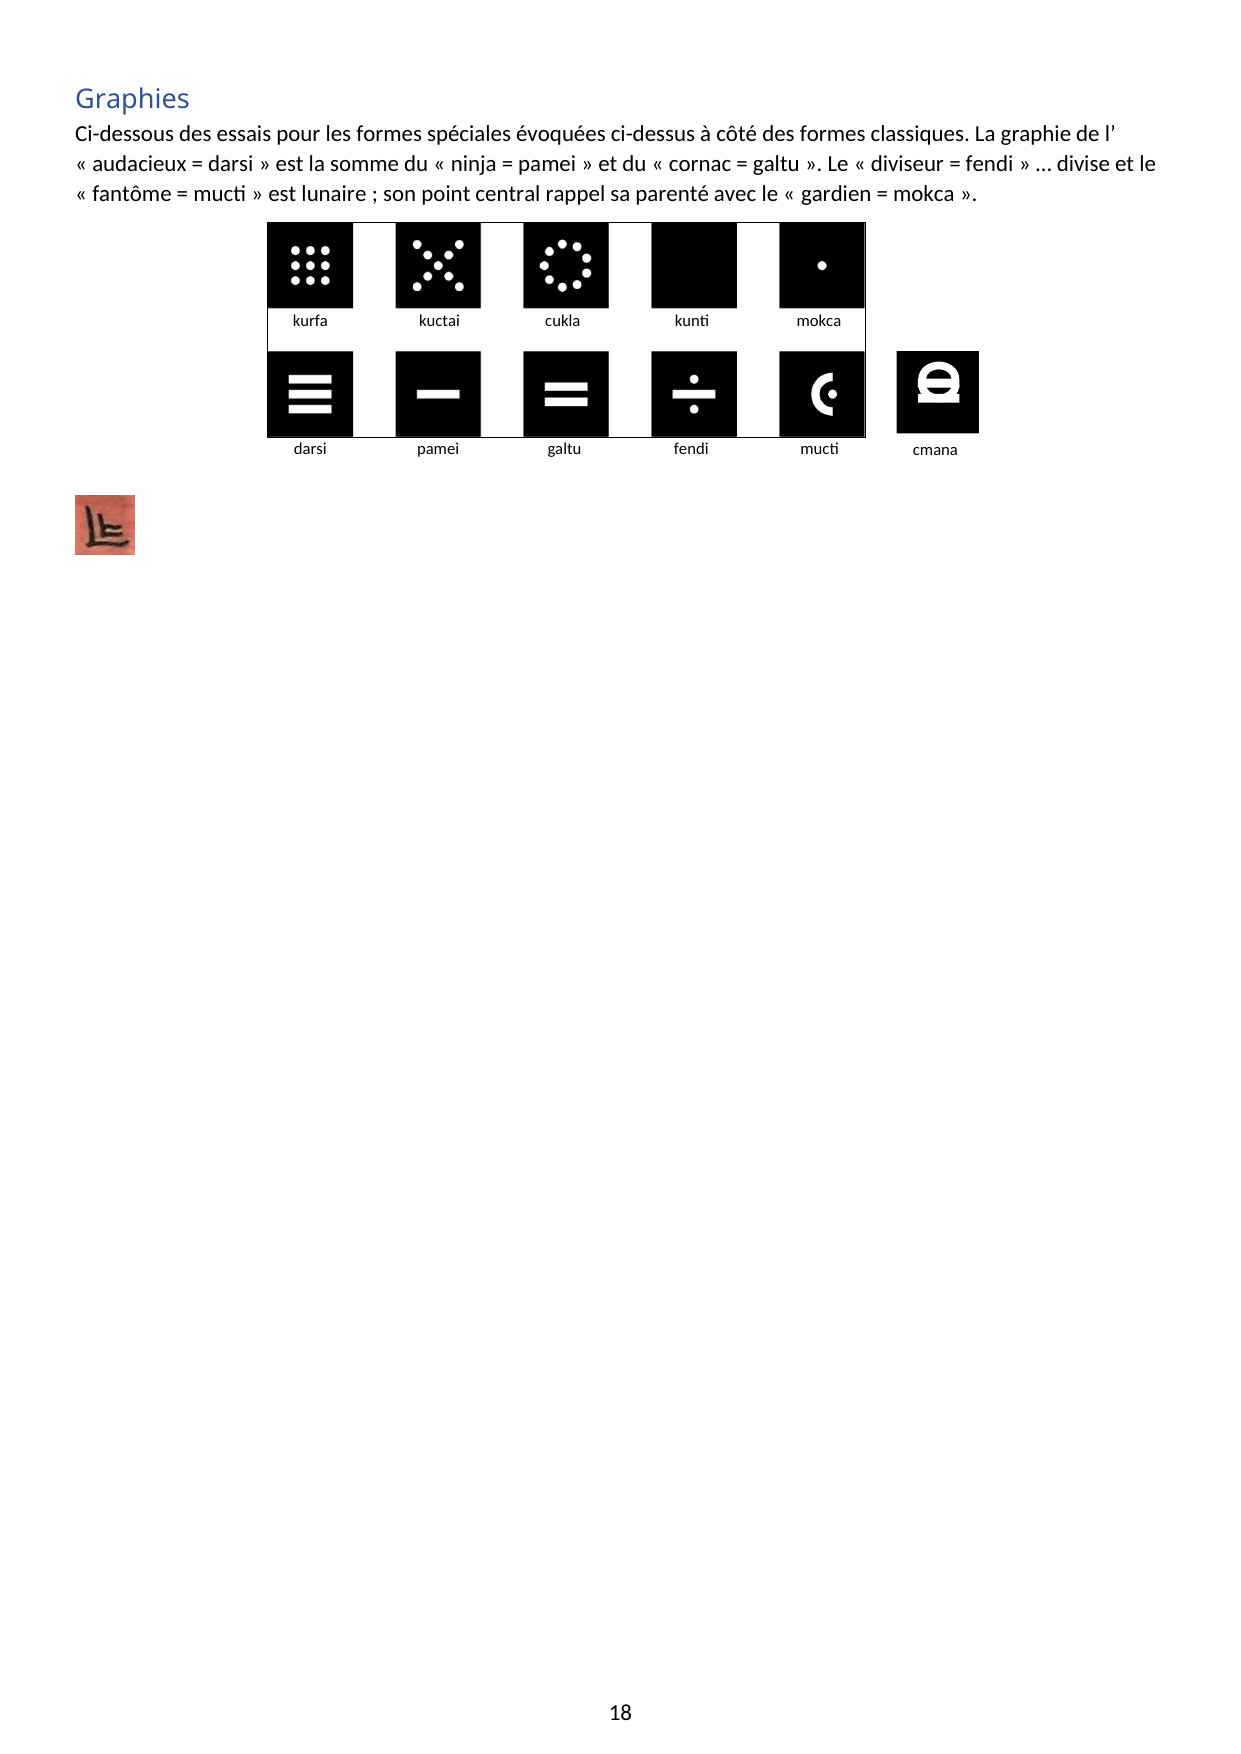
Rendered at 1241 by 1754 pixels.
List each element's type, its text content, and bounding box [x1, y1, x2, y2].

text Ci-dessous des essais pour les formes spéciales évoquées ci-dessus à côté des formes classiques. La graphie de l’ « audacieux = darsi » est la somme du « ninja = pamei » et du « cornac = galtu ». Le « diviseur = fendi » … divise et le « fantôme = mucti » est lunaire ; son point central rappel sa parenté avec le « gardien = mokca ». [75, 119, 1165, 207]
subtitle Graphies [75, 79, 1165, 116]
picture [268, 223, 865, 437]
picture [75, 495, 135, 555]
